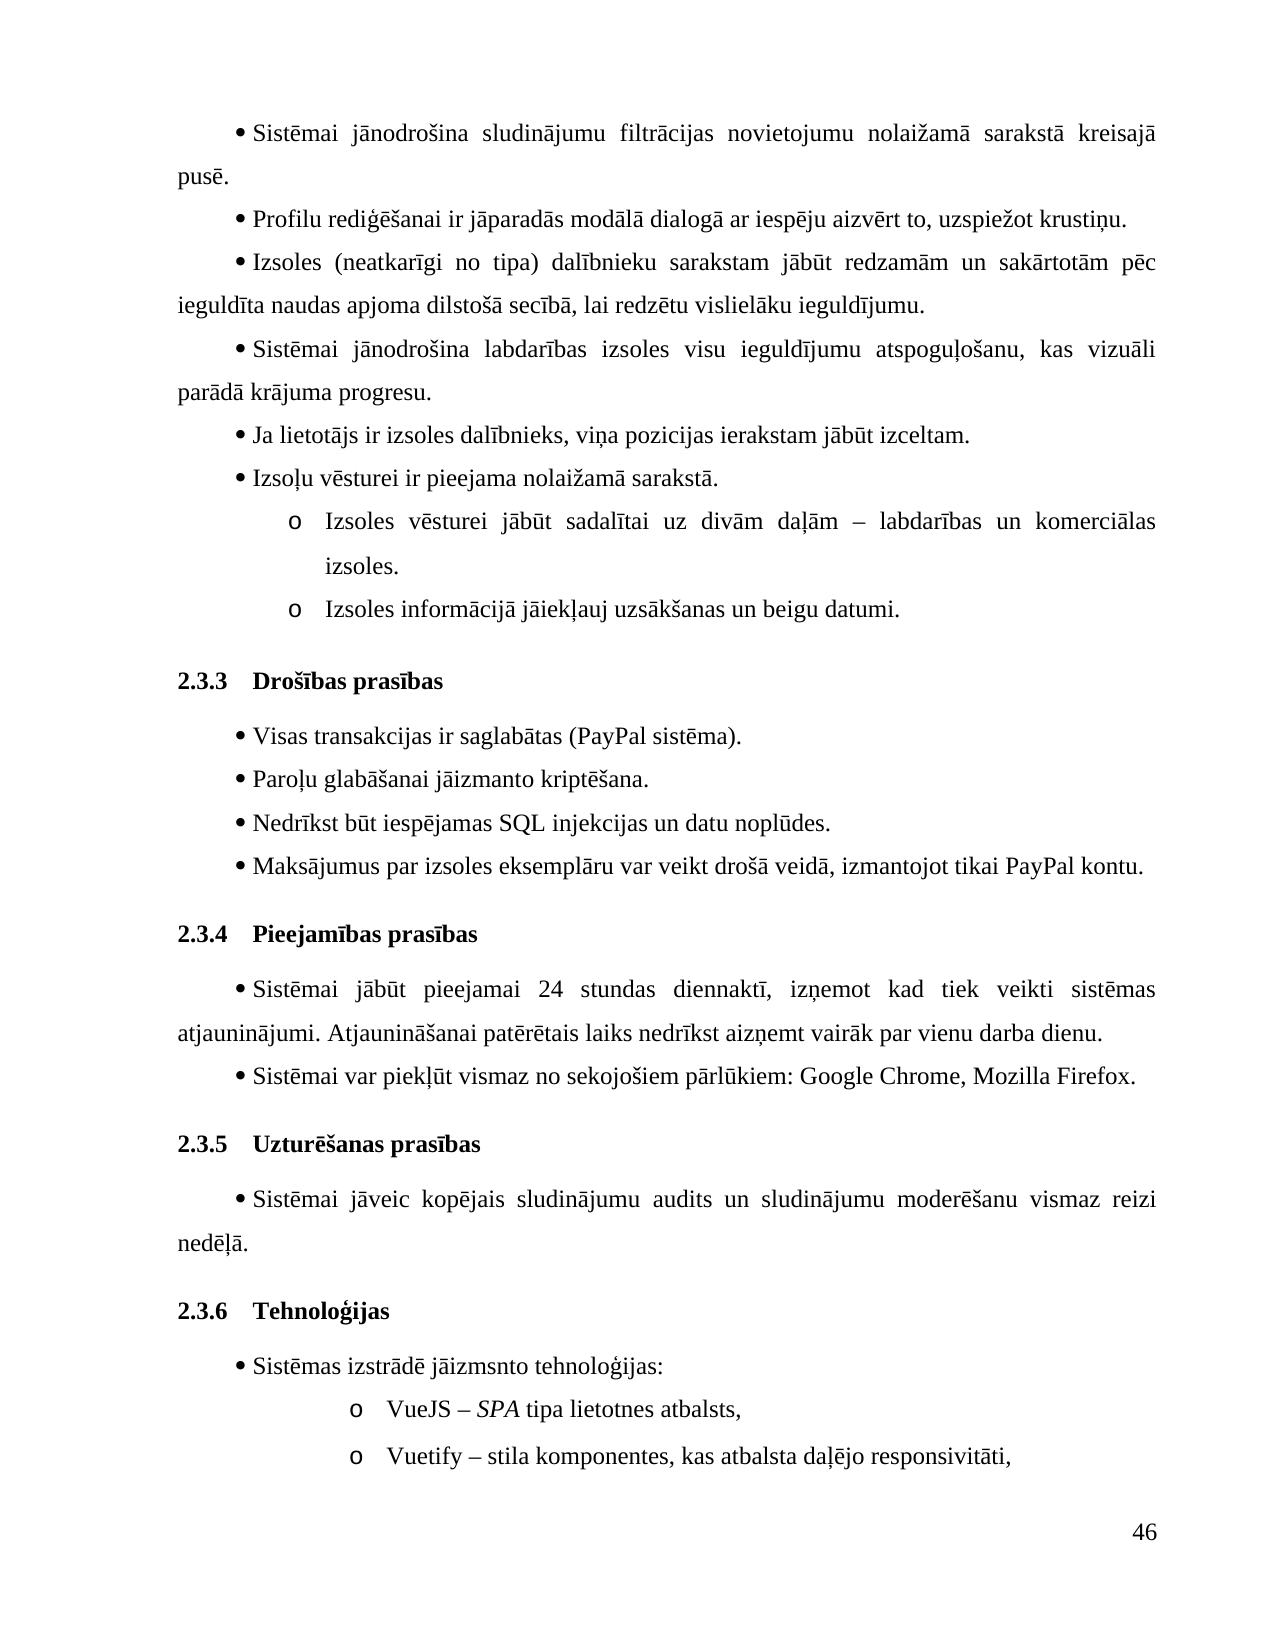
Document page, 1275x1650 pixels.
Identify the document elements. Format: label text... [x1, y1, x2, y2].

list Izsoles (neatkarīgi no tipa) dalībnieku sarakstam jābūt redzamām un sakārtotām pēc ieguldīta naudas apjoma dilstošā secībā, lai redzētu vislielāku ieguldījumu. [177, 247, 1157, 319]
list Visas transakcijas ir saglabātas (PayPal sistēma). [177, 721, 1157, 750]
list Sistēmai jānodrošina sludinājumu filtrācijas novietojumu nolaižamā sarakstā kreisajā pusē. [177, 118, 1157, 190]
list Sistēmas izstrādē jāizmsnto tehnoloģijas: [177, 1351, 1157, 1380]
list VueJS – SPA tipa lietotnes atbalsts, [349, 1394, 1157, 1425]
list Sistēmai jābūt pieejamai 24 stundas diennaktī, izņemot kad tiek veikti sistēmas atjauninājumi. Atjaunināšanai patērētais laiks nedrīkst aizņemt vairāk par vienu darba dienu. [177, 974, 1157, 1046]
list Profilu rediģēšanai ir jāparadās modālā dialogā ar iespēju aizvērt to, uzspiežot krustiņu. [177, 204, 1157, 233]
list Maksājumus par izsoles eksemplāru var veikt drošā veidā, izmantojot tikai PayPal kontu. [177, 851, 1157, 879]
list Sistēmai var piekļūt vismaz no sekojošiem pārlūkiem: Google Chrome, Mozilla Firefox. [177, 1061, 1157, 1089]
text Uzturēšanas prasības [177, 1129, 1157, 1158]
text Tehnoloģijas [177, 1296, 1157, 1324]
list Sistēmai jāveic kopējais sludinājumu audits un sludinājumu moderēšanu vismaz reizi nedēļā. [177, 1184, 1157, 1256]
list Sistēmai jānodrošina labdarības izsoles visu ieguldījumu atspoguļošanu, kas vizuāli parādā krājuma progresu. [177, 334, 1157, 406]
text Pieejamības prasības [177, 919, 1157, 948]
list Paroļu glabāšanai jāizmanto kriptēšana. [177, 764, 1157, 793]
list Izsoles vēsturei jābūt sadalītai uz divām daļām – labdarības un komerciālas izsoles. [287, 506, 1157, 580]
list Izsoļu vēsturei ir pieejama nolaižamā sarakstā. [177, 463, 1157, 492]
list Izsoles informācijā jāiekļauj uzsākšanas un beigu datumi. [287, 594, 1157, 625]
list Nedrīkst būt iespējamas SQL injekcijas un datu noplūdes. [177, 808, 1157, 836]
list Ja lietotājs ir izsoles dalībnieks, viņa pozicijas ierakstam jābūt izceltam. [177, 420, 1157, 449]
list Vuetify – stila komponentes, kas atbalsta daļējo responsivitāti, [349, 1441, 1157, 1472]
text Drošības prasības [177, 666, 1157, 694]
